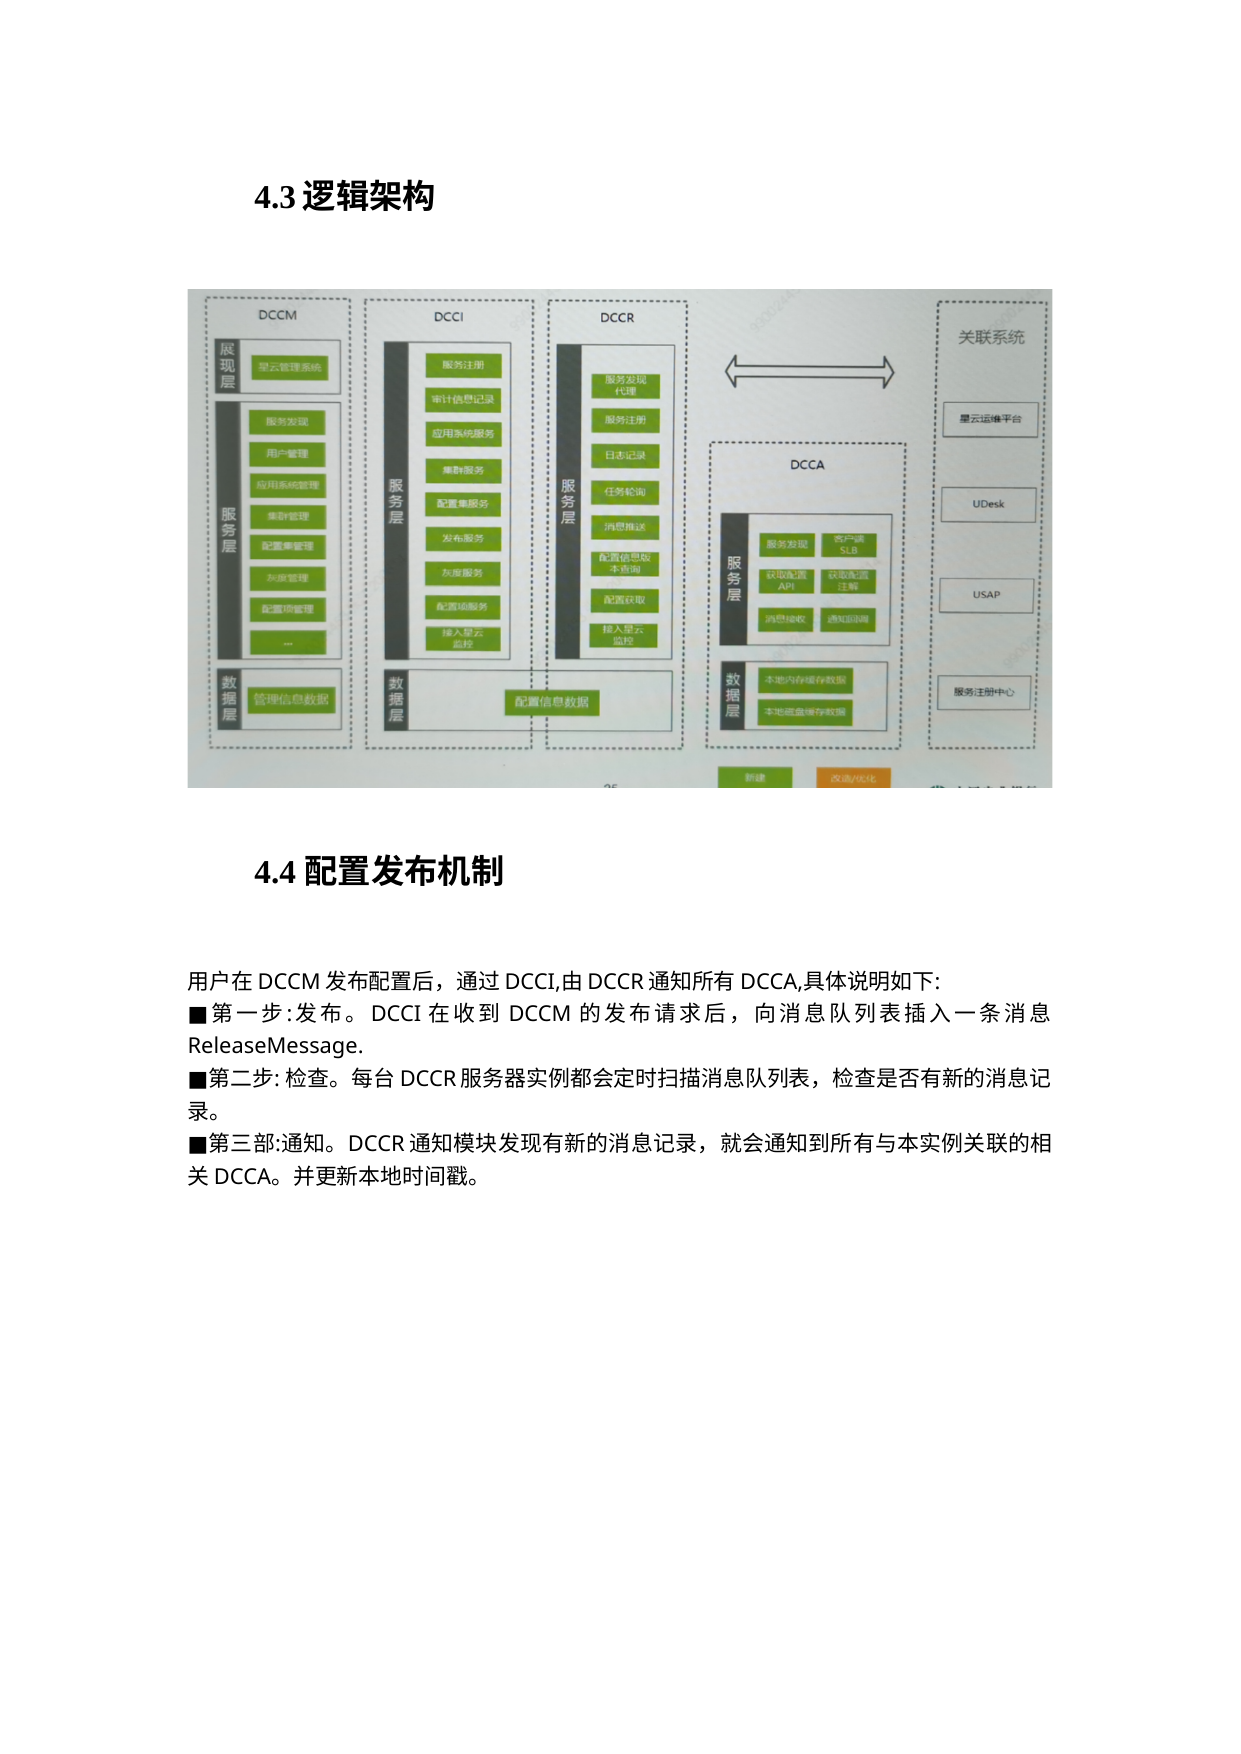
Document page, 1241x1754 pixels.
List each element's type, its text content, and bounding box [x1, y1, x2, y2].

text ■第二步: 检查。每台DCCR服务器实例都会定时扫描消息队列表，检查是否有新的消息记录。 [187, 1061, 1053, 1126]
text ■第三部:通知。DCCR通知模块发现有新的消息记录，就会通知到所有与本实例关联的相关DCCA。并更新本地时间戳。 [187, 1126, 1053, 1191]
text 用户在DCCM发布配置后，通过DCCI,由DCCR通知所有DCCA,具体说明如下: [187, 963, 1053, 996]
text ■第一步:发布。DCCI在收到DCCM的发布请求后，向消息队列表插入一条消息ReleaseMessage. [187, 996, 1053, 1061]
subtitle 4.4 配置发布机制 [187, 836, 1053, 901]
subtitle 4.3逻辑架构 [187, 162, 1053, 227]
picture [187, 289, 1053, 788]
